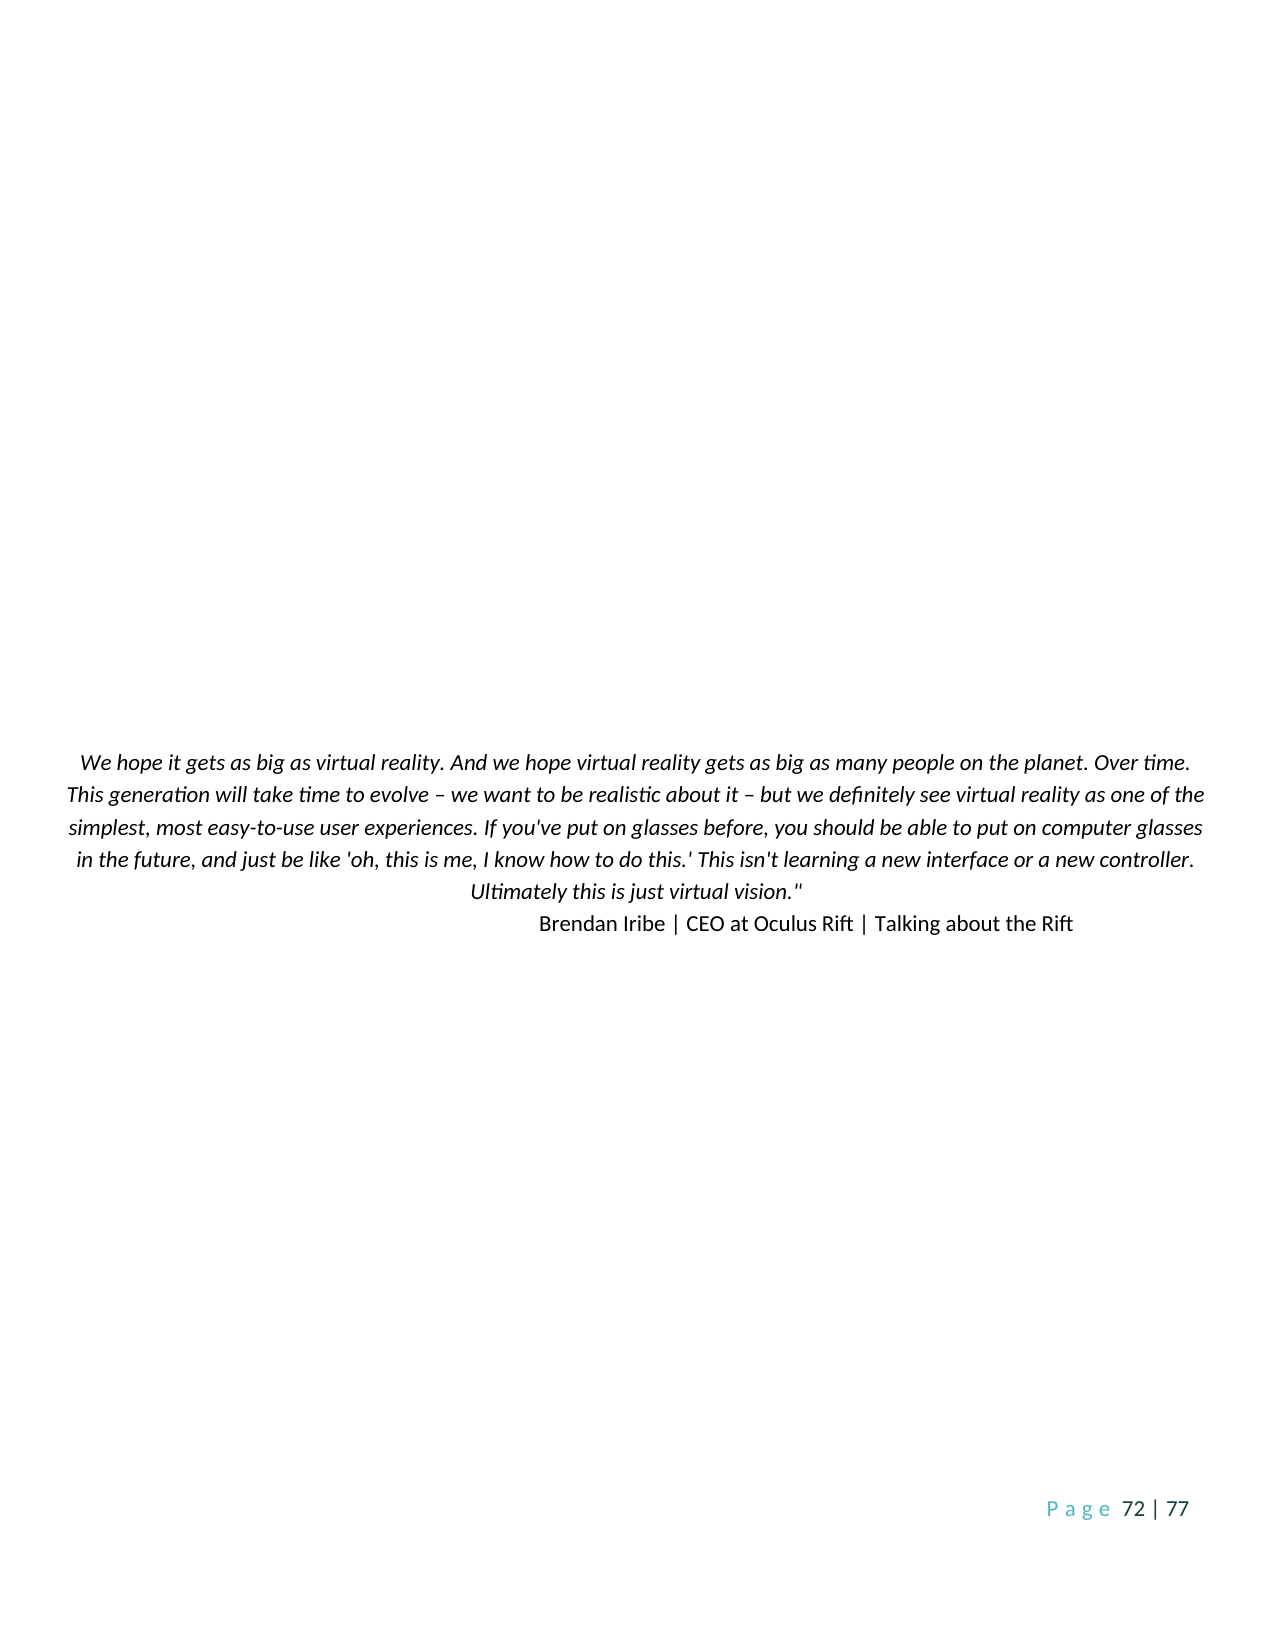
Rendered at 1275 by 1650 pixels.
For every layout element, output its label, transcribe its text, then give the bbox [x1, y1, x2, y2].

text We hope it gets as big as virtual reality. And we hope virtual reality gets as big as many people on the planet. Over time. This generation will take time to evolve – we want to be realistic about it – but we definitely see virtual reality as one of the simplest, most easy-to-use user experiences. If you've put on glasses before, you should be able to put on computer glasses in the future, and just be like 'oh, this is me, I know how to do this.' This isn't learning a new interface or a new controller. Ultimately this is just virtual vision." Brendan Iribe | CEO at Oculus Rift | Talking about the Rift [59, 748, 1216, 937]
